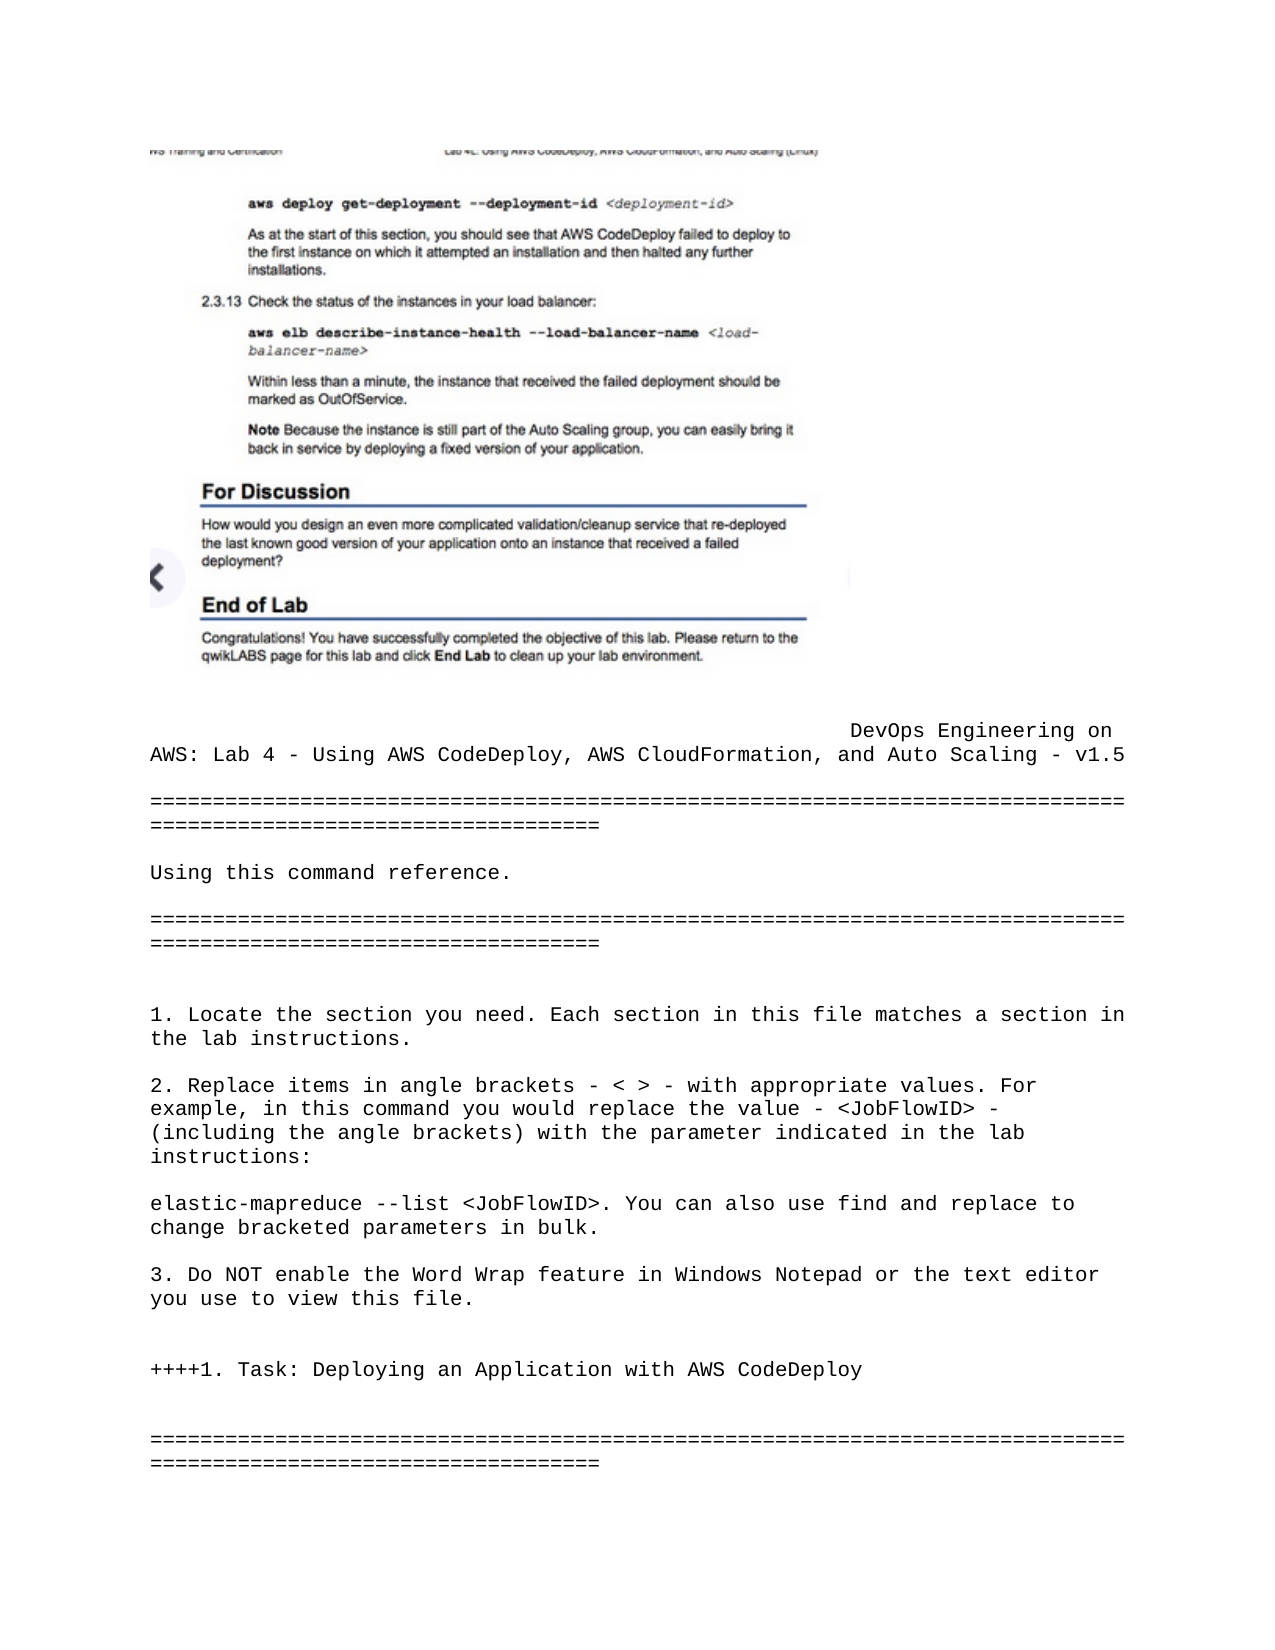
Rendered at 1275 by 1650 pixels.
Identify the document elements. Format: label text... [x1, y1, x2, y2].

text ================================================================================================================== [150, 909, 1125, 957]
picture [150, 150, 851, 738]
text elastic-mapreduce --list <JobFlowID>. You can also use find and replace to change bracketed parameters in bulk. [150, 1193, 1125, 1240]
text ================================================================================================================== [150, 791, 1125, 838]
text 1. Locate the section you need. Each section in this file matches a section in the lab instructions. [150, 1004, 1125, 1051]
text Using this command reference. [150, 862, 1125, 886]
text 2. Replace items in angle brackets - < > - with appropriate values. For example, in this command you would replace the value - <JobFlowID> - (including the angle brackets) with the parameter indicated in the lab instructions: [150, 1075, 1125, 1169]
text 3. Do NOT enable the Word Wrap feature in Windows Notepad or the text editor you use to view this file. [150, 1264, 1125, 1311]
text ================================================================================================================== [150, 1429, 1125, 1477]
text ++++1. Task: Deploying an Application with AWS CodeDeploy [150, 1358, 1125, 1382]
